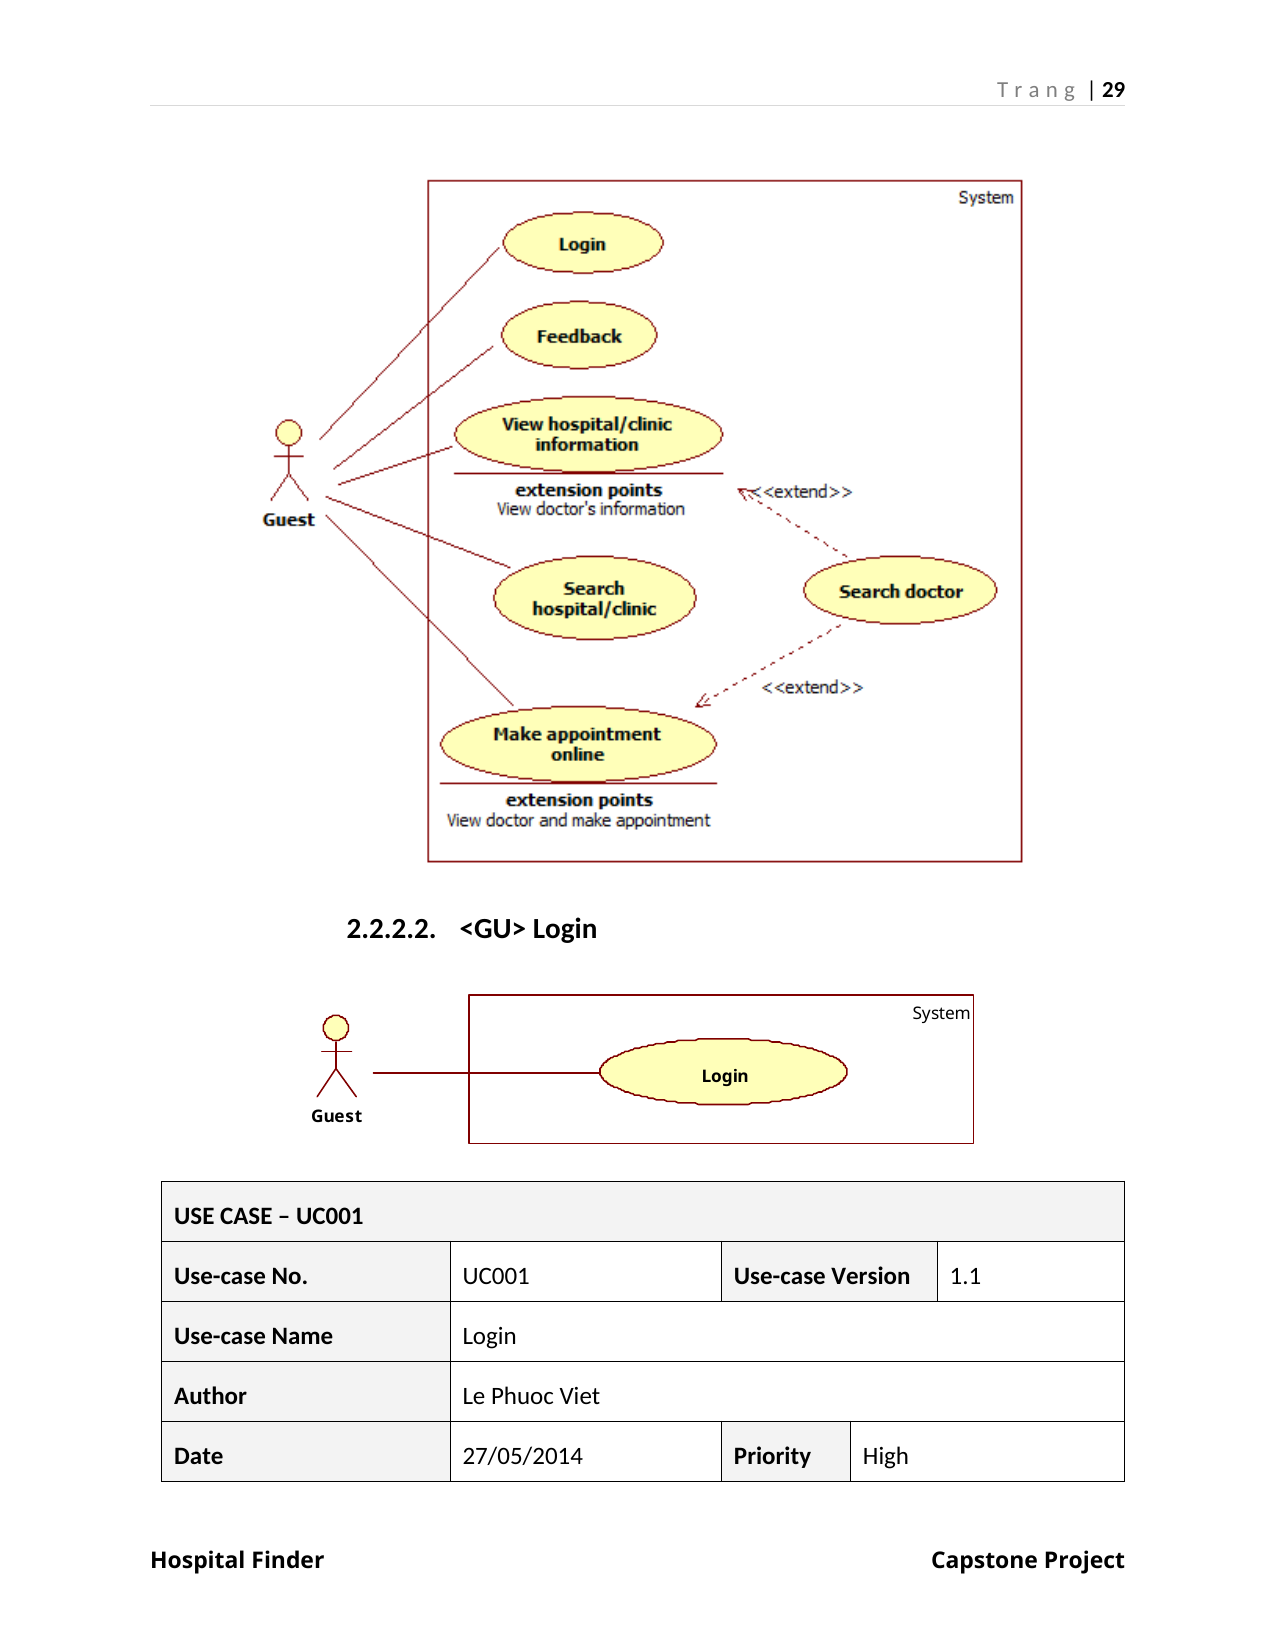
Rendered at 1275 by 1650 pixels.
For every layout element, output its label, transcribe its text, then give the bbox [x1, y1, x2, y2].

list <GU> Login [346, 910, 1125, 946]
table_header USE CASE – UC001 [162, 1182, 1124, 1241]
table_cell Use-case Version [722, 1242, 937, 1301]
picture [221, 150, 1054, 894]
table_cell Priority [722, 1422, 850, 1481]
table_cell Use-case No. [162, 1242, 450, 1301]
table_cell High [851, 1422, 1124, 1481]
table_cell Use-case Name [162, 1302, 450, 1361]
table_cell 1.1 [938, 1242, 1124, 1301]
table_cell UC001 [451, 1242, 721, 1301]
table_cell Login [451, 1302, 1124, 1361]
table_cell Author [162, 1362, 450, 1421]
table_cell Le Phuoc Viet [451, 1362, 1124, 1421]
table_cell 27/05/2014 [451, 1422, 721, 1481]
table_cell Date [162, 1422, 450, 1481]
